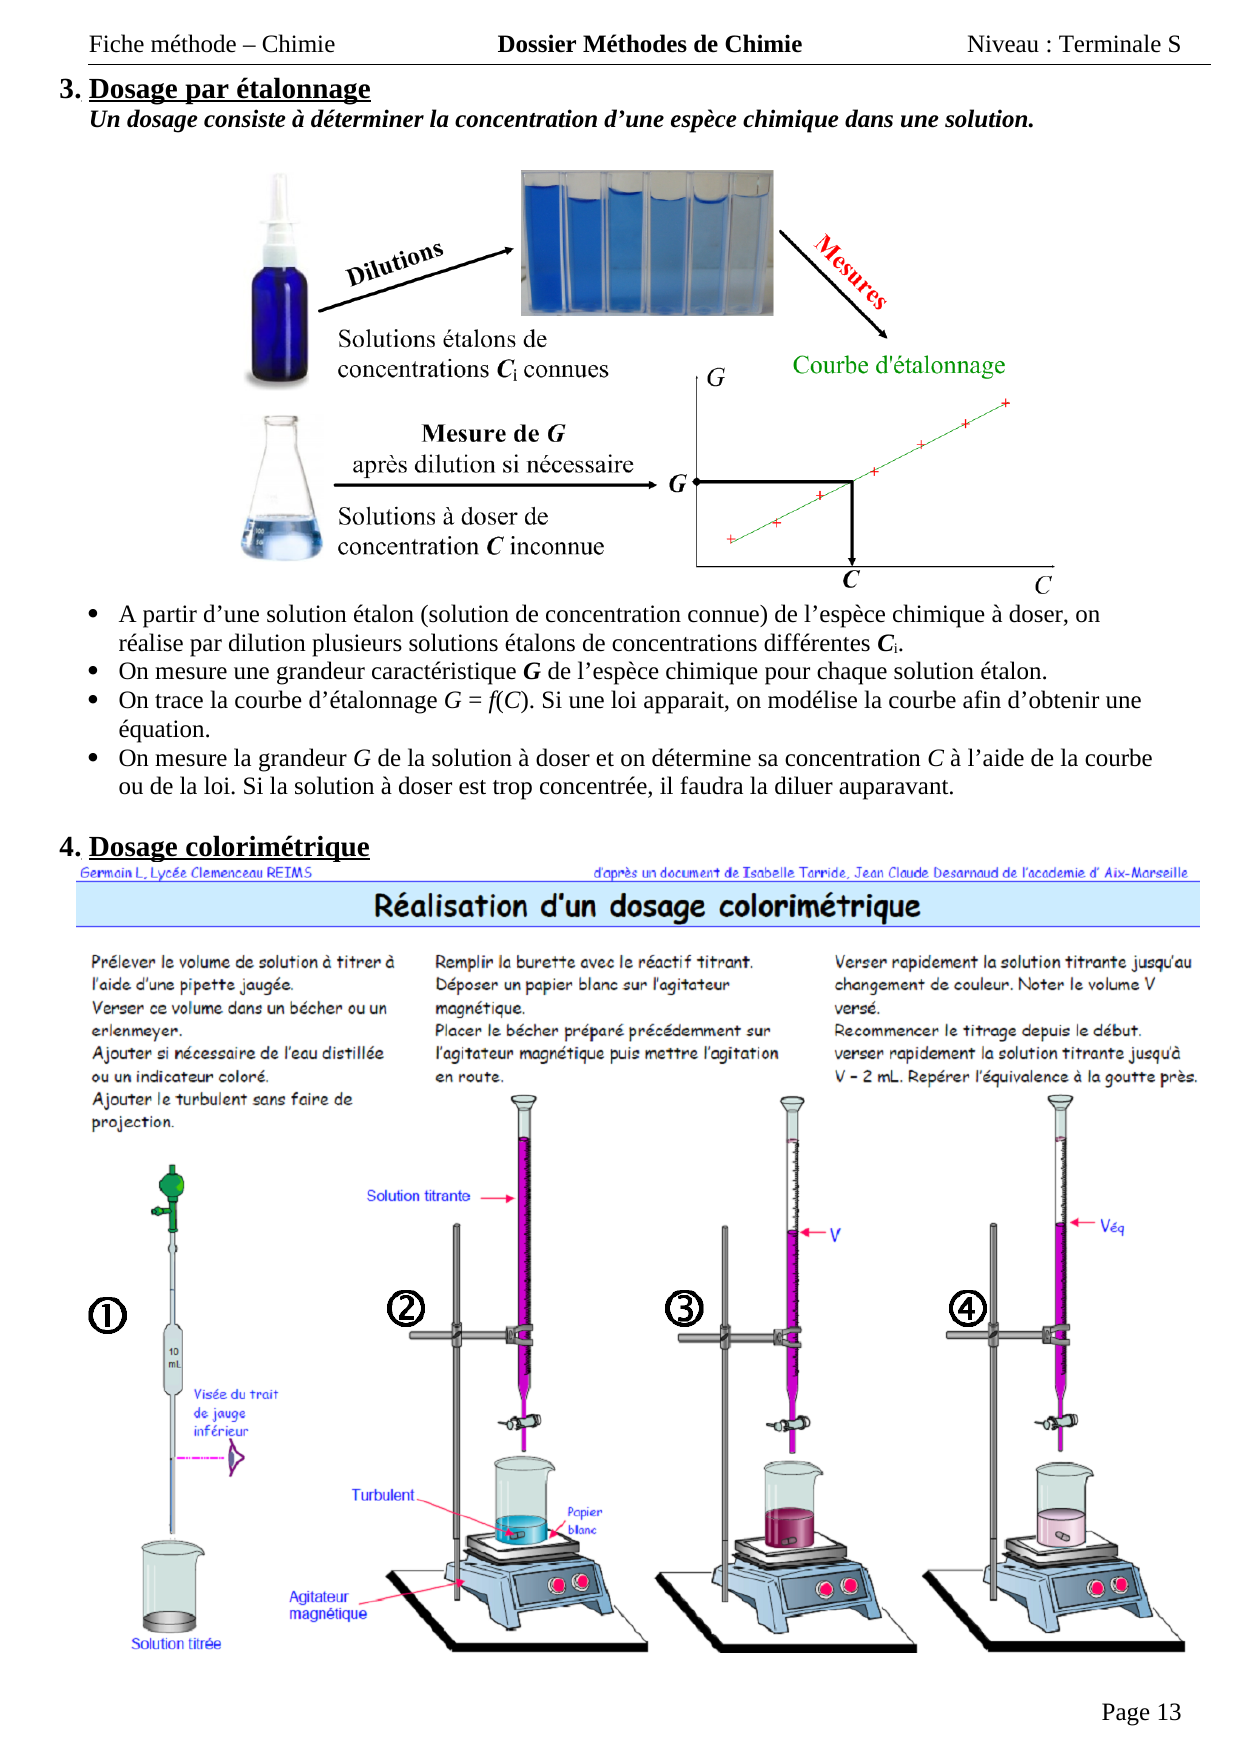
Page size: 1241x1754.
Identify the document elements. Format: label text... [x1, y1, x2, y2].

subtitle Dosage colorimétrique [59, 829, 1181, 862]
subtitle Dosage par étalonnage [59, 71, 1181, 104]
list On trace la courbe d’étalonnage G = f(C). Si une loi apparait, on modélise la courbe afin d’obtenir une équation. [89, 685, 1167, 743]
list A partir d’une solution étalon (solution de concentration connue) de l’espèce chimique à doser, on réalise par dilution plusieurs solutions étalons de concentrations différentes Ci. [89, 599, 1167, 656]
picture [238, 166, 1061, 599]
list On mesure la grandeur G de la solution à doser et on détermine sa concentration C à l’aide de la courbe ou de la loi. Si la solution à doser est trop concentrée, il faudra la diluer auparavant. [89, 743, 1167, 800]
picture [73, 862, 1202, 1656]
list On mesure une grandeur caractéristique G de l’espèce chimique pour chaque solution étalon. [89, 656, 1167, 685]
text Un dosage consiste à déterminer la concentration d’une espèce chimique dans une solution. [89, 104, 1181, 133]
